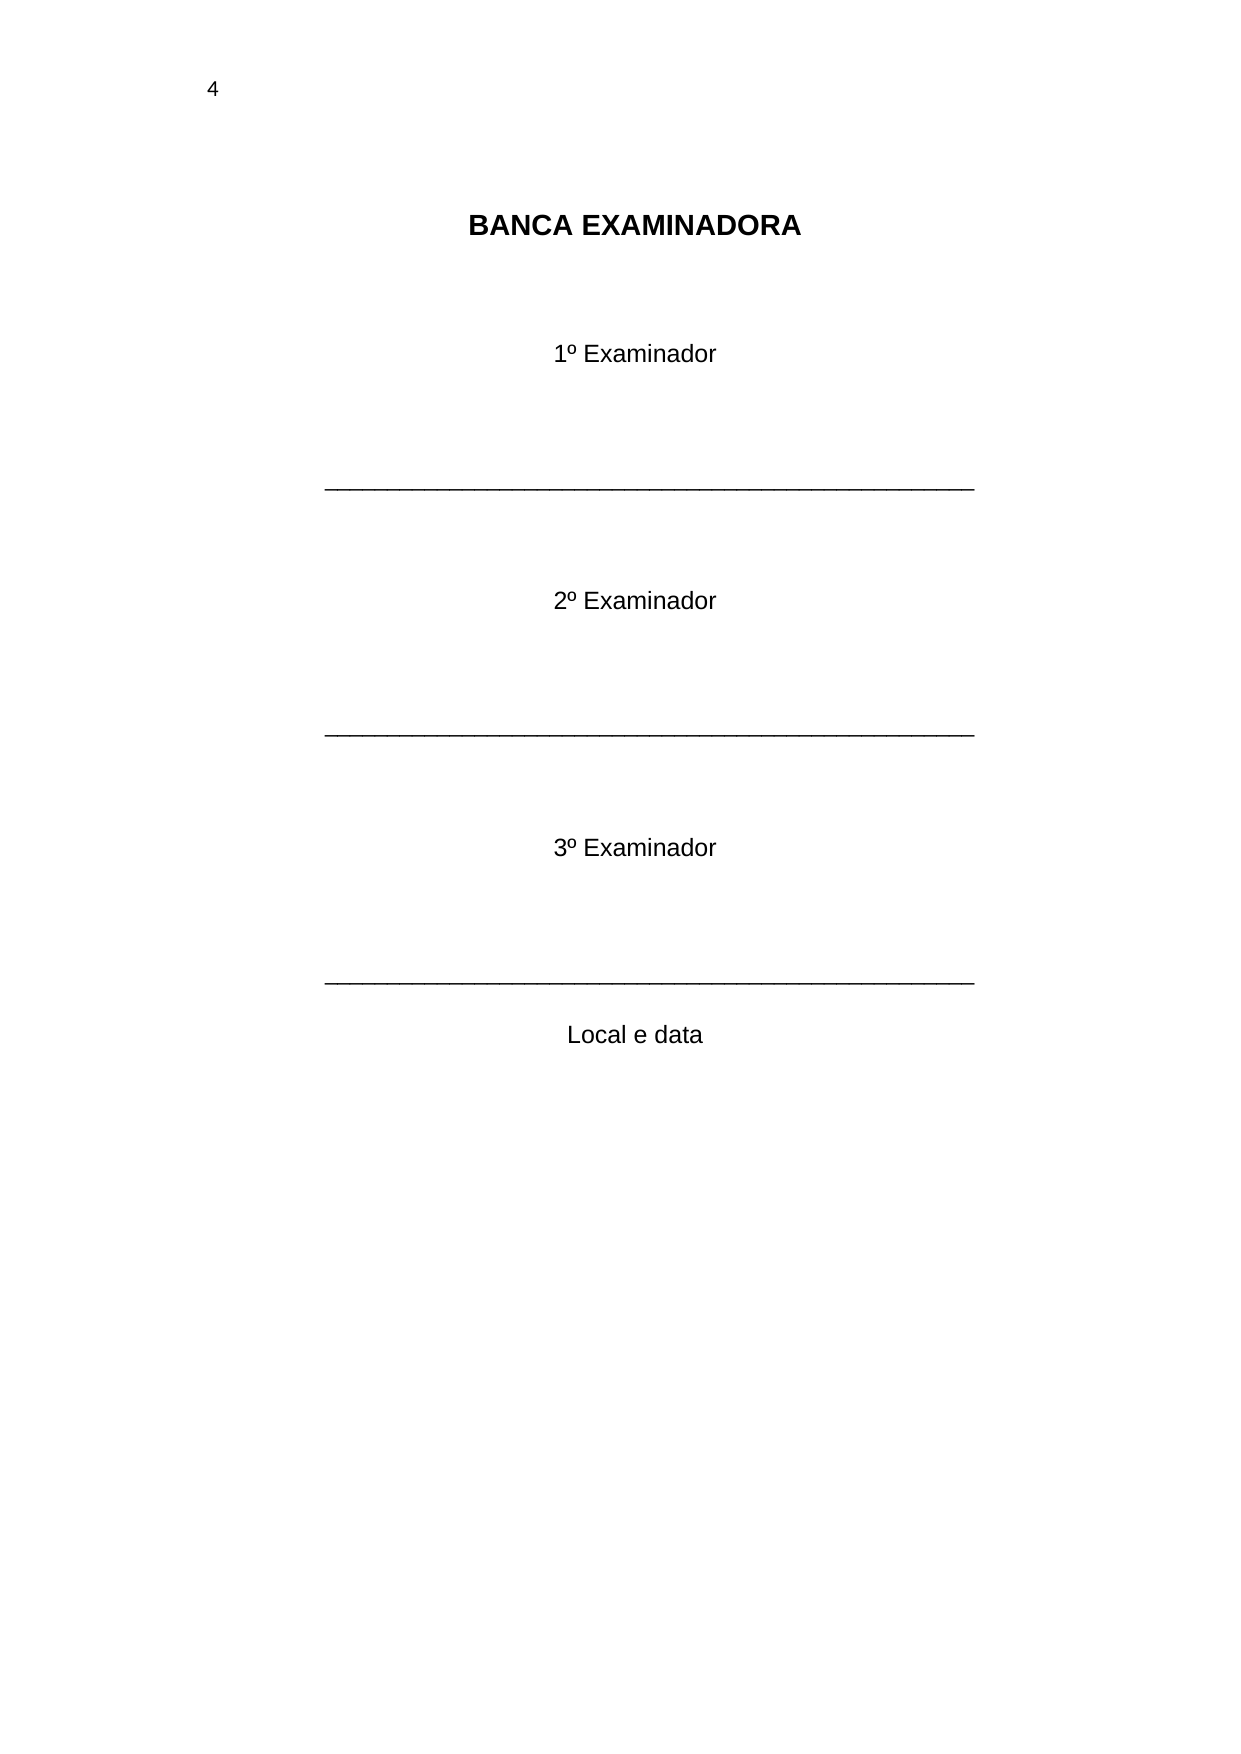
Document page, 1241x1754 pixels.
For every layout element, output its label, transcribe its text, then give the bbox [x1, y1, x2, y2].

text 3º Examinador [207, 832, 1063, 861]
text 2º Examinador [207, 586, 1063, 615]
text Local e data [207, 1020, 1063, 1049]
text 1º Examinador [207, 339, 1063, 368]
text BANCA EXAMINADORA [207, 208, 1063, 241]
